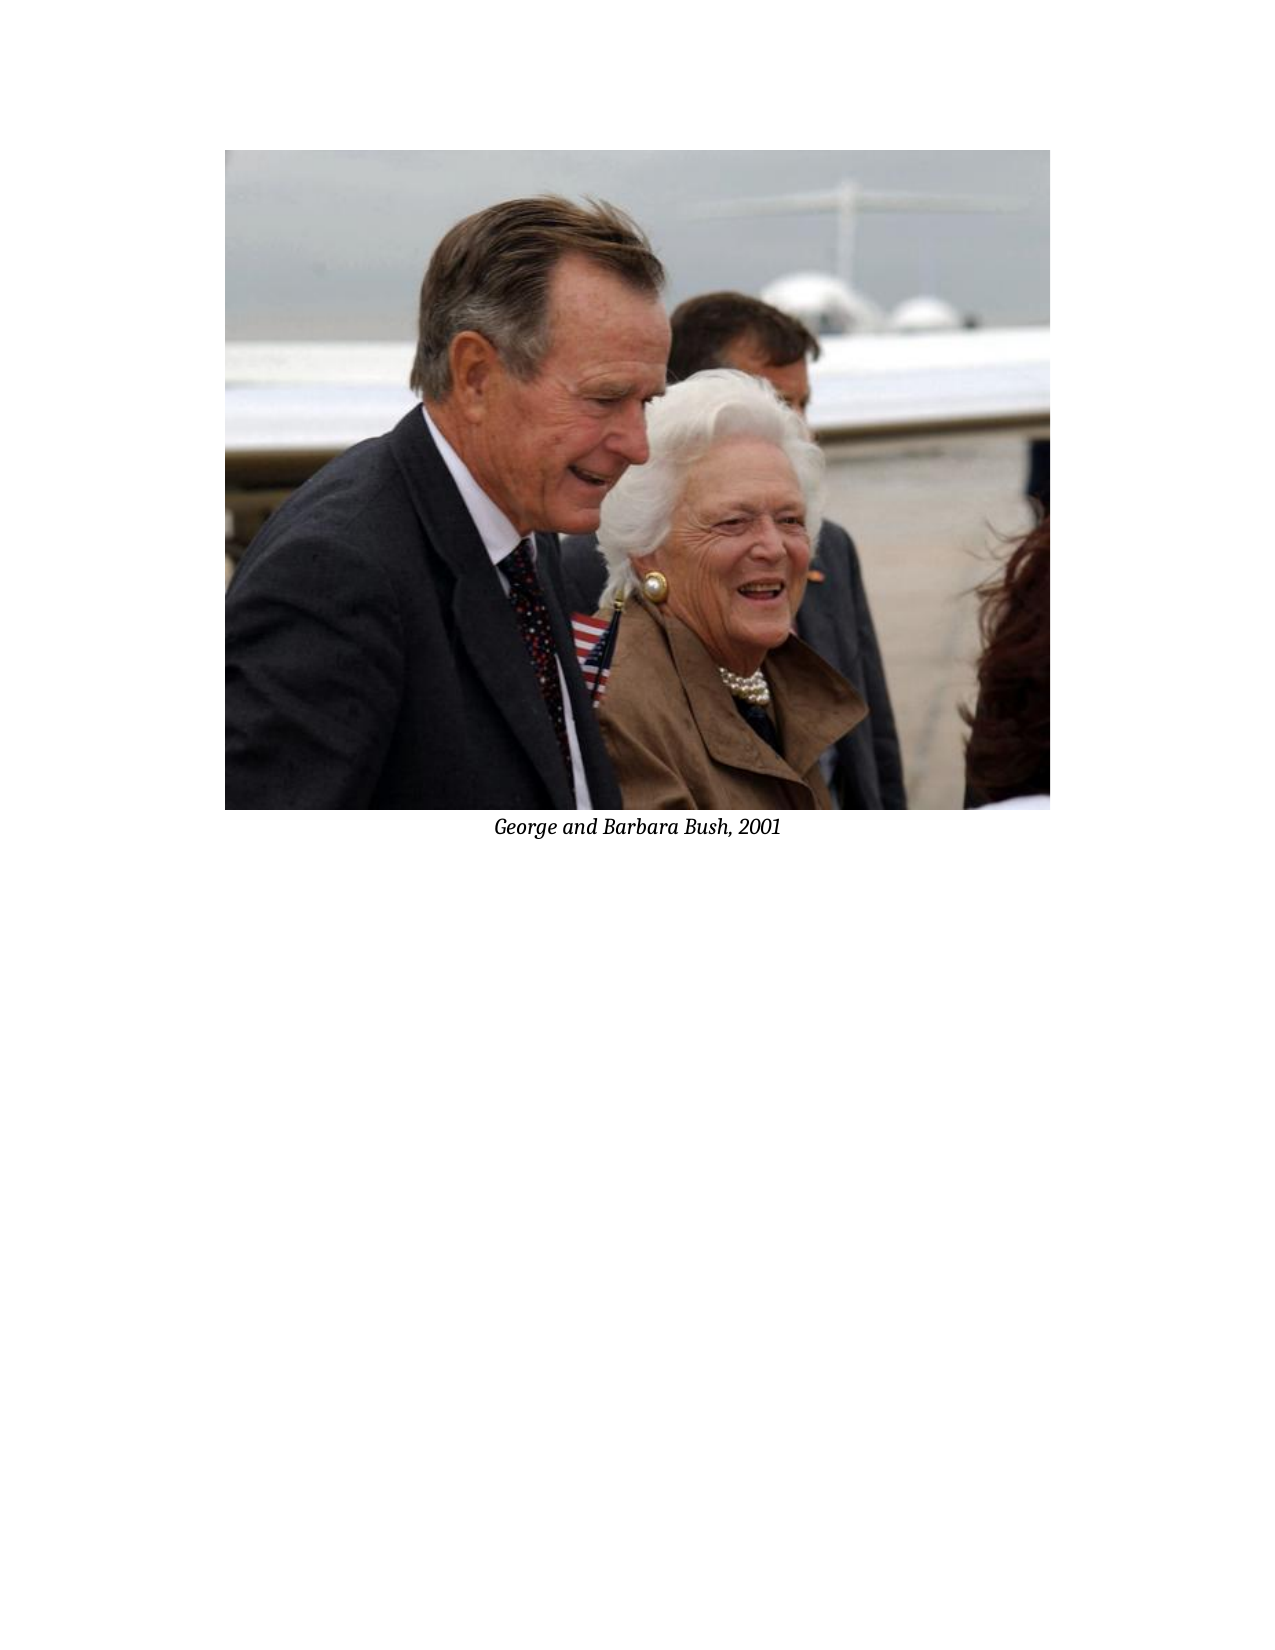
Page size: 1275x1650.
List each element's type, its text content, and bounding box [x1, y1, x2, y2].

picture [225, 150, 1050, 810]
